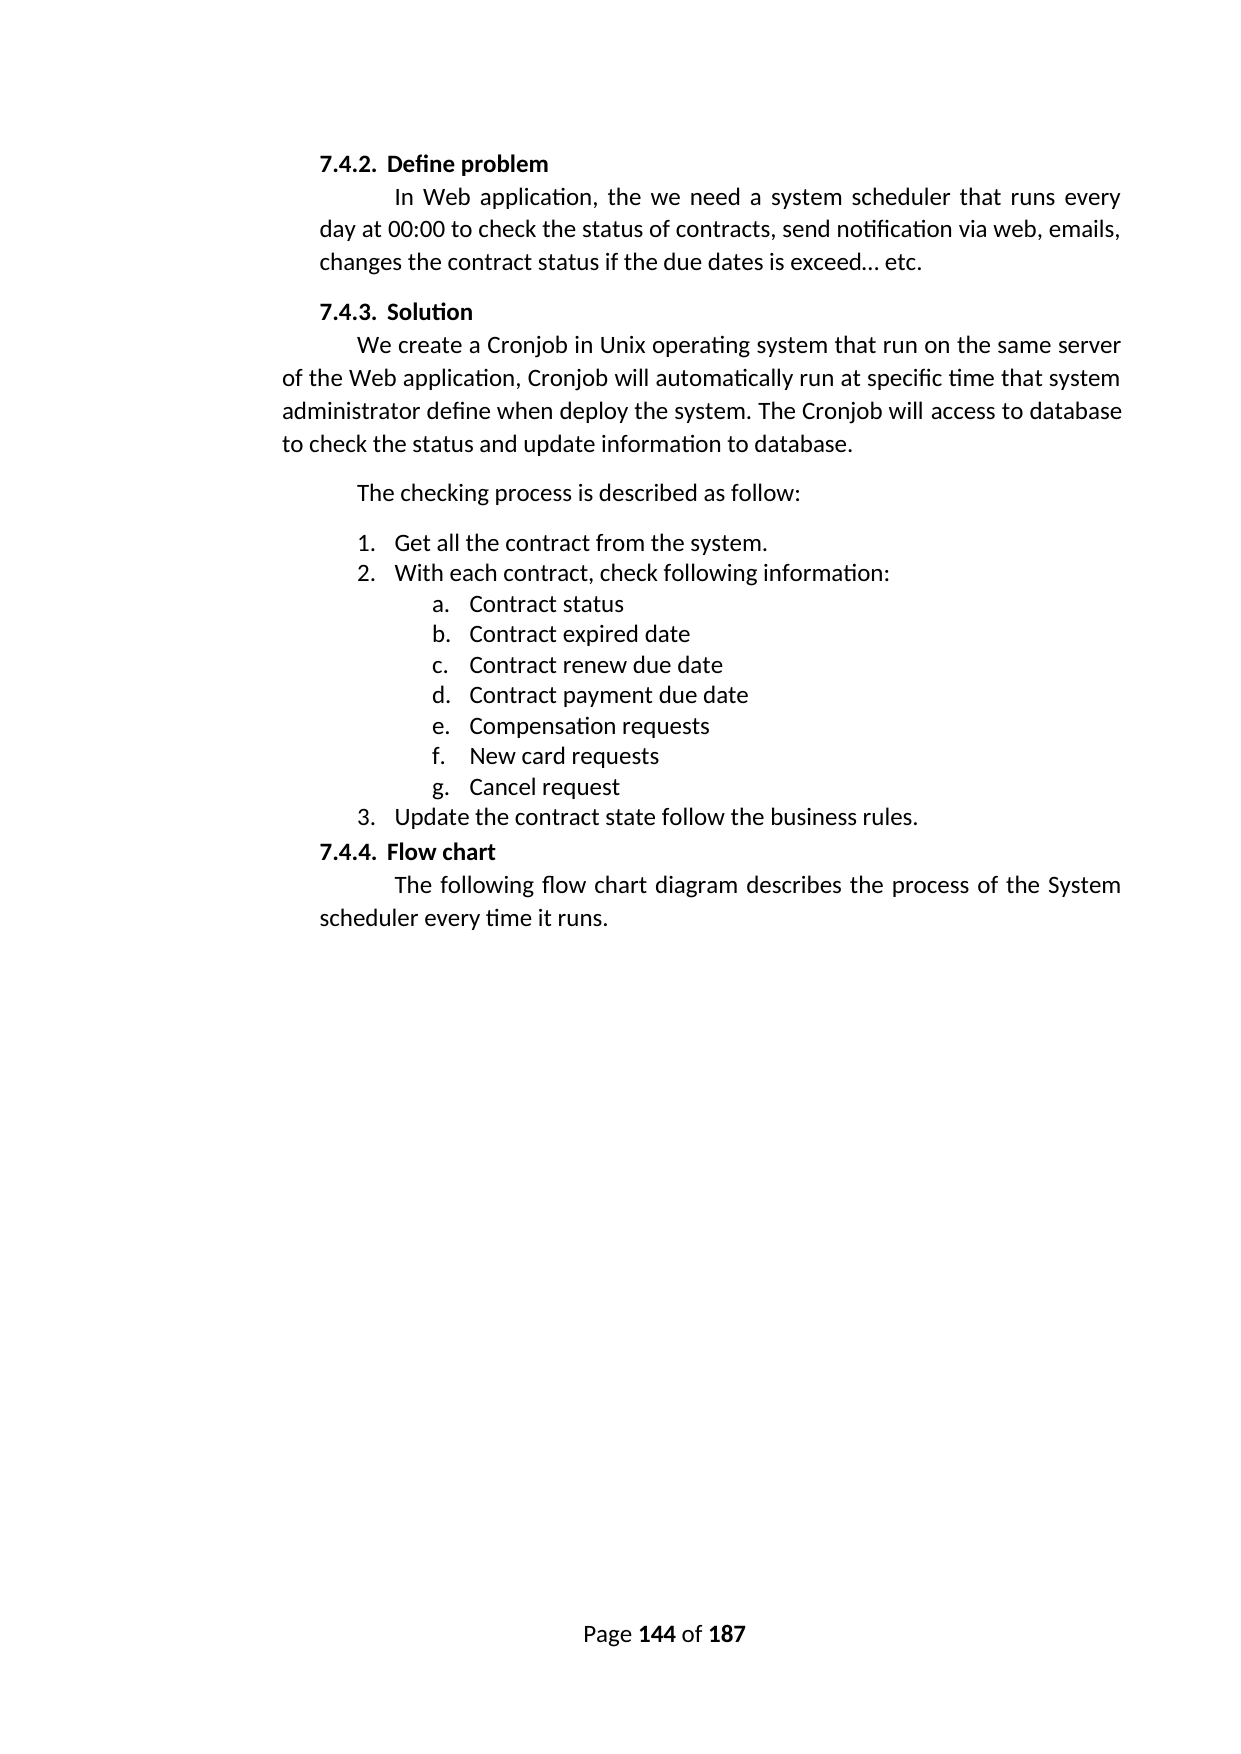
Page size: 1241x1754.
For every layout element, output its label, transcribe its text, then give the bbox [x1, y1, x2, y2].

text We create a Cronjob in Unix operating system that run on the same server of the Web application, Cronjob will automatically run at specific time that system administrator define when deploy the system. The Cronjob will access to database to check the status and update information to database. [282, 329, 1122, 458]
text The following flow chart diagram describes the process of the System scheduler every time it runs. [319, 869, 1122, 933]
text In Web application, the we need a system scheduler that runs every day at 00:00 to check the status of contracts, send notification via web, emails, changes the contract status if the due dates is exceed… etc. [319, 181, 1122, 277]
subtitle Define problem [319, 148, 1122, 178]
text The checking process is described as follow: [282, 477, 1122, 508]
list Contract status [432, 588, 1122, 618]
list New card requests [432, 741, 1122, 771]
subtitle Solution [319, 296, 1122, 327]
list With each contract, check following information: [357, 557, 1122, 588]
list Contract expired date [432, 618, 1122, 649]
list Contract renew due date [432, 649, 1122, 679]
subtitle Flow chart [319, 836, 1122, 867]
list Update the contract state follow the business rules. [357, 802, 1122, 832]
list Contract payment due date [432, 679, 1122, 710]
list Cancel request [432, 771, 1122, 802]
list Get all the contract from the system. [357, 527, 1122, 557]
list Compensation requests [432, 710, 1122, 741]
